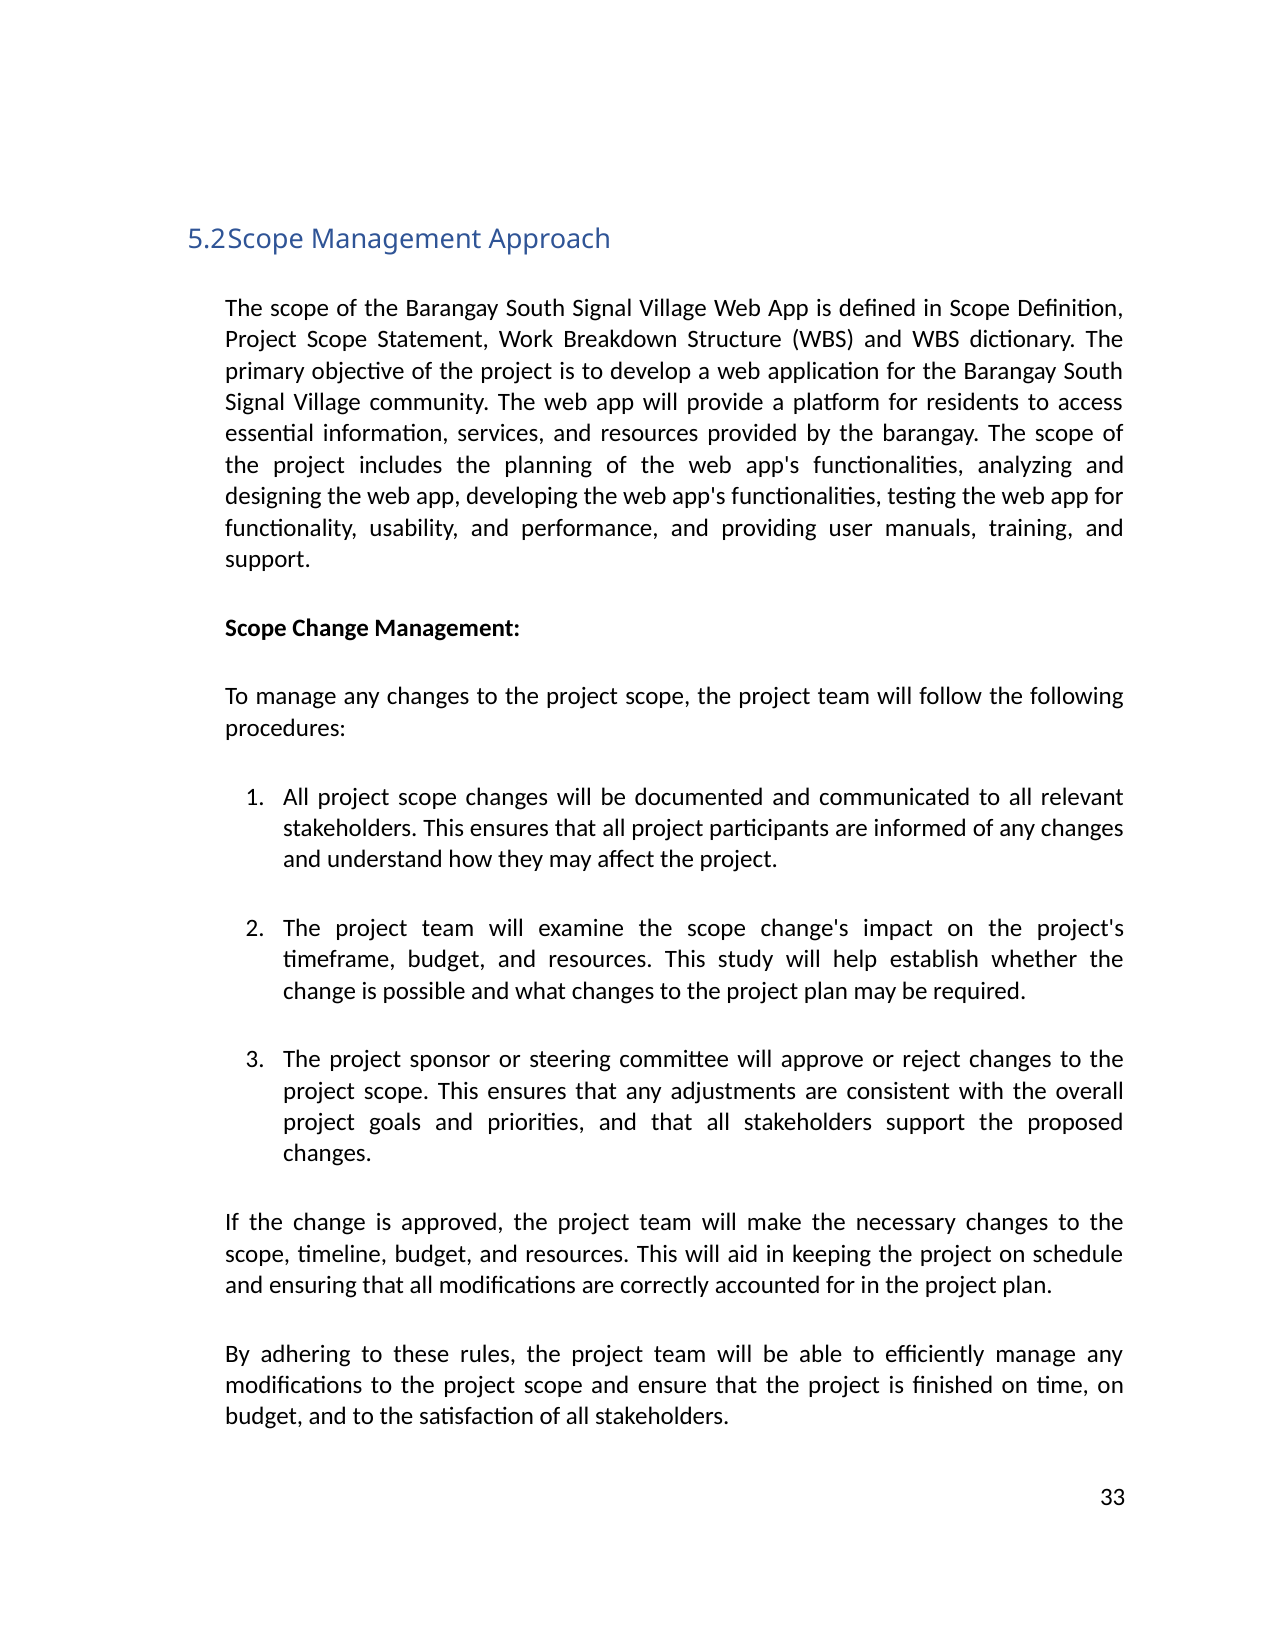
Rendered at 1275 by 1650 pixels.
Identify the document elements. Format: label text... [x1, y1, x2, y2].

subtitle Scope Management Approach [187, 220, 1125, 257]
text To manage any changes to the project scope, the project team will follow the following procedures: [225, 681, 1125, 742]
text If the change is approved, the project team will make the necessary changes to the scope, timeline, budget, and resources. This will aid in keeping the project on schedule and ensuring that all modifications are correctly accounted for in the project plan. [225, 1206, 1125, 1299]
text The scope of the Barangay South Signal Village Web App is defined in Scope Definition, Project Scope Statement, Work Breakdown Structure (WBS) and WBS dictionary. The primary objective of the project is to develop a web application for the Barangay South Signal Village community. The web app will provide a platform for residents to access essential information, services, and resources provided by the barangay. The scope of the project includes the planning of the web app's functionalities, analyzing and designing the web app, developing the web app's functionalities, testing the web app for functionality, usability, and performance, and providing user manuals, training, and support. [225, 292, 1125, 573]
text Scope Change Management: [225, 612, 1125, 642]
text By adhering to these rules, the project team will be able to efficiently manage any modifications to the project scope and ensure that the project is finished on time, on budget, and to the satisfaction of all stakeholders. [225, 1338, 1125, 1431]
list The project team will examine the scope change's impact on the project's timeframe, budget, and resources. This study will help establish whether the change is possible and what changes to the project plan may be required. [245, 912, 1125, 1005]
list The project sponsor or steering committee will approve or reject changes to the project scope. This ensures that any adjustments are consistent with the overall project goals and priorities, and that all stakeholders support the proposed changes. [245, 1043, 1125, 1168]
list All project scope changes will be documented and communicated to all relevant stakeholders. This ensures that all project participants are informed of any changes and understand how they may affect the project. [245, 781, 1125, 874]
